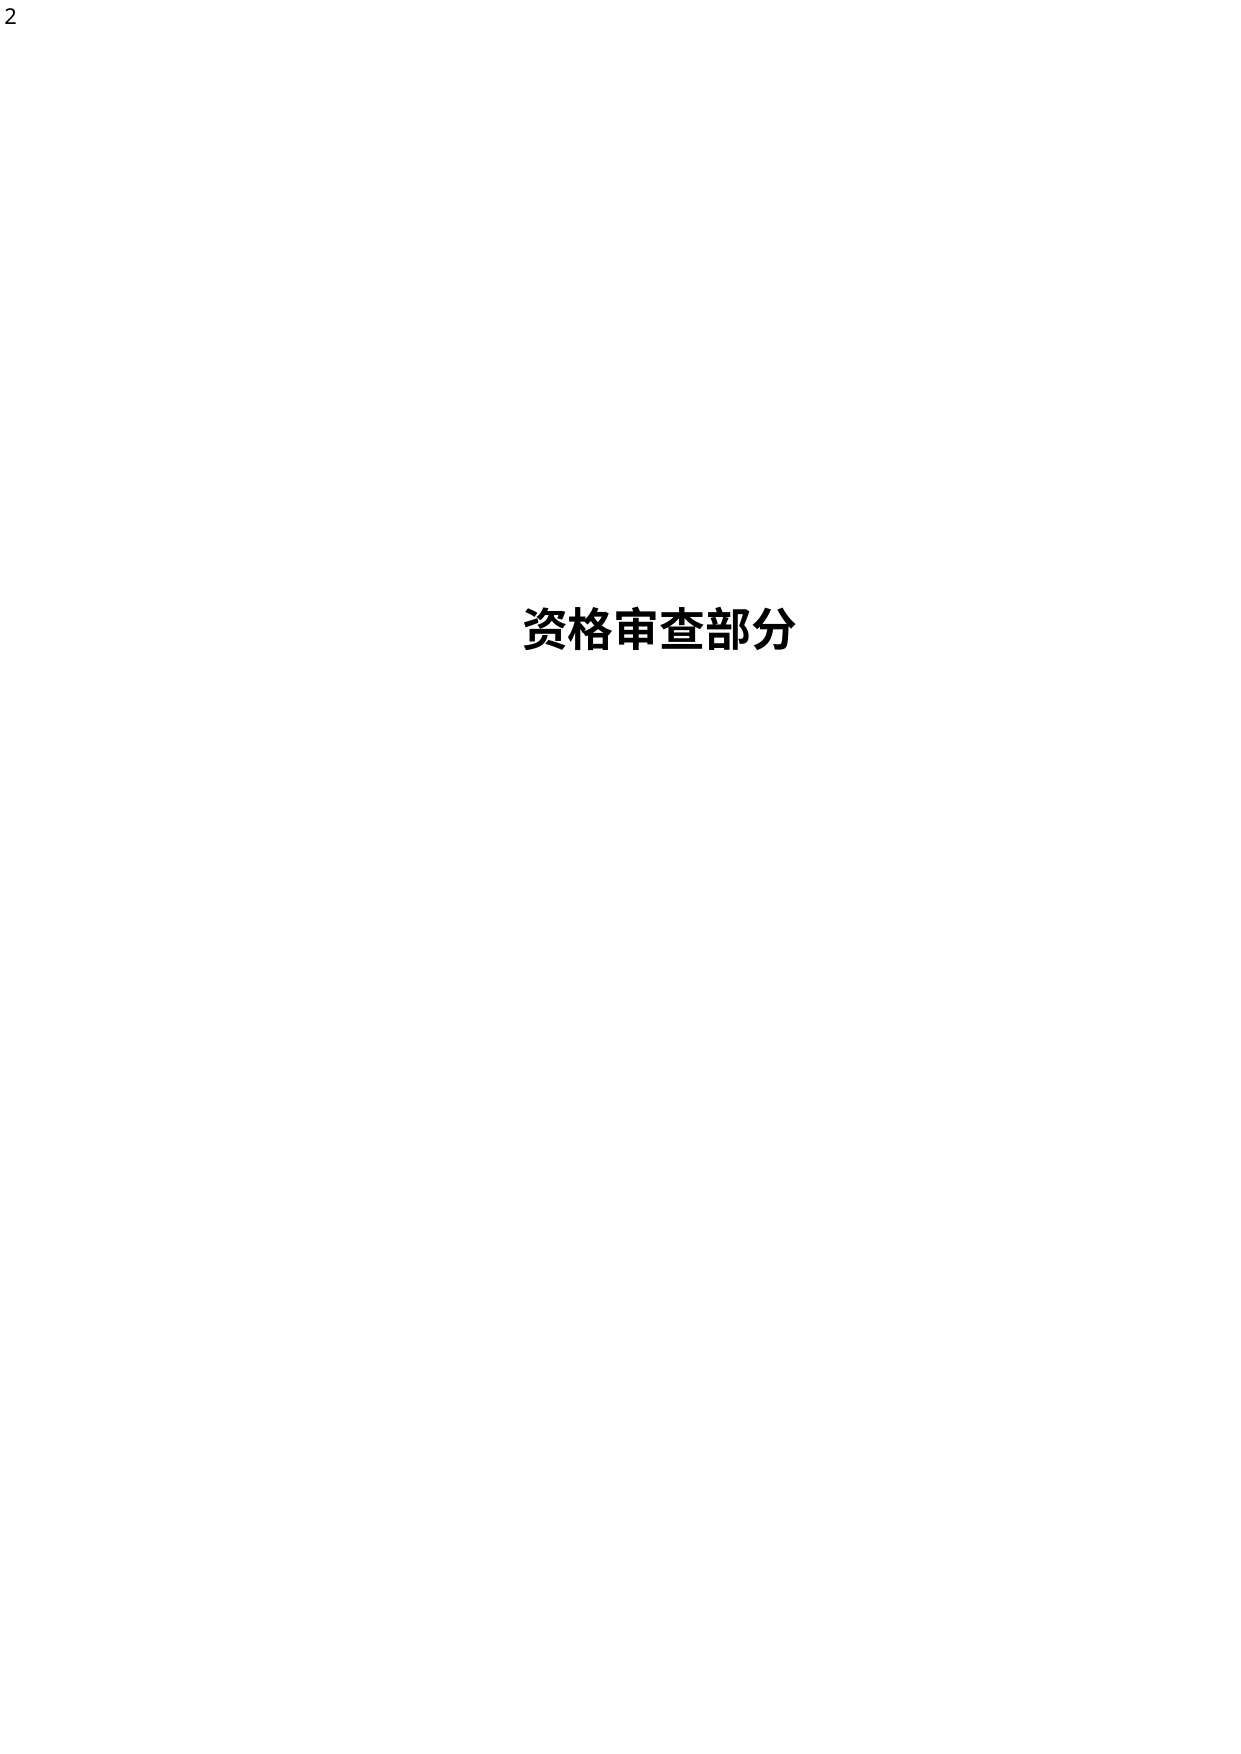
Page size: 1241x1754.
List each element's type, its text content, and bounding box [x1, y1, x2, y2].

subtitle 资格审查部分 [256, 587, 1062, 661]
